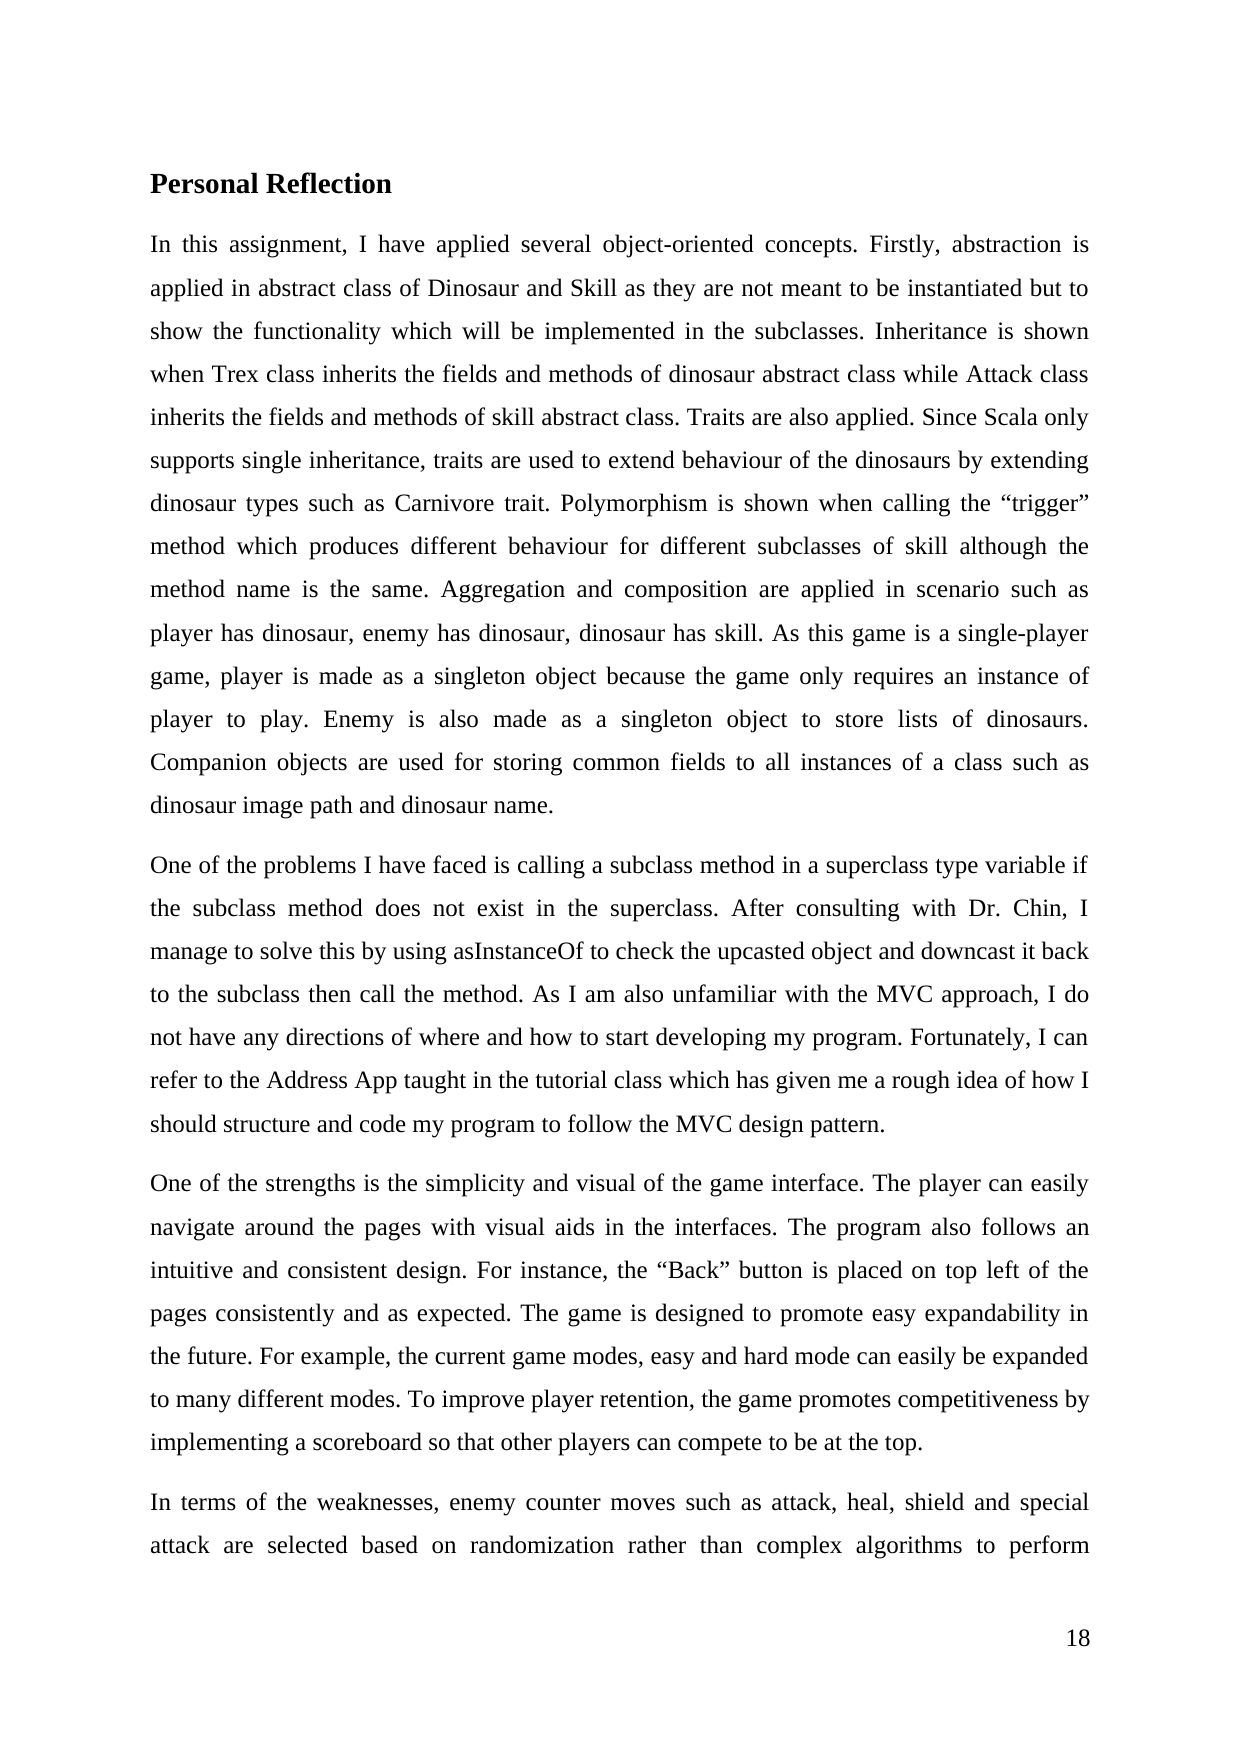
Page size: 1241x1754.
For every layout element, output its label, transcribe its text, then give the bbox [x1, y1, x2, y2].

text One of the strengths is the simplicity and visual of the game interface. The player can easily navigate around the pages with visual aids in the interfaces. The program also follows an intuitive and consistent design. For instance, the “Back” button is placed on top left of the pages consistently and as expected. The game is designed to promote easy expandability in the future. For example, the current game modes, easy and hard mode can easily be expanded to many different modes. To improve player retention, the game promotes competitiveness by implementing a scoreboard so that other players can compete to be at the top. [150, 1168, 1090, 1456]
text In this assignment, I have applied several object-oriented concepts. Firstly, abstraction is applied in abstract class of Dinosaur and Skill as they are not meant to be instantiated but to show the functionality which will be implemented in the subclasses. Inheritance is shown when Trex class inherits the fields and methods of dinosaur abstract class while Attack class inherits the fields and methods of skill abstract class. Traits are also applied. Since Scala only supports single inheritance, traits are used to extend behaviour of the dinosaurs by extending dinosaur types such as Carnivore trait. Polymorphism is shown when calling the “trigger” method which produces different behaviour for different subclasses of skill although the method name is the same. Aggregation and composition are applied in scenario such as player has dinosaur, enemy has dinosaur, dinosaur has skill. As this game is a single-player game, player is made as a singleton object because the game only requires an instance of player to play. Enemy is also made as a singleton object to store lists of dinosaurs. Companion objects are used for storing common fields to all instances of a class such as dinosaur image path and dinosaur name. [150, 229, 1090, 819]
subtitle Personal Reflection [150, 167, 1090, 200]
text One of the problems I have faced is calling a subclass method in a superclass type variable if the subclass method does not exist in the superclass. After consulting with Dr. Chin, I manage to solve this by using asInstanceOf to check the upcasted object and downcast it back to the subclass then call the method. As I am also unfamiliar with the MVC approach, I do not have any directions of where and how to start developing my program. Fortunately, I can refer to the Address App taught in the tutorial class which has given me a rough idea of how I should structure and code my program to follow the MVC design pattern. [150, 850, 1090, 1137]
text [150, 1487, 1090, 1559]
